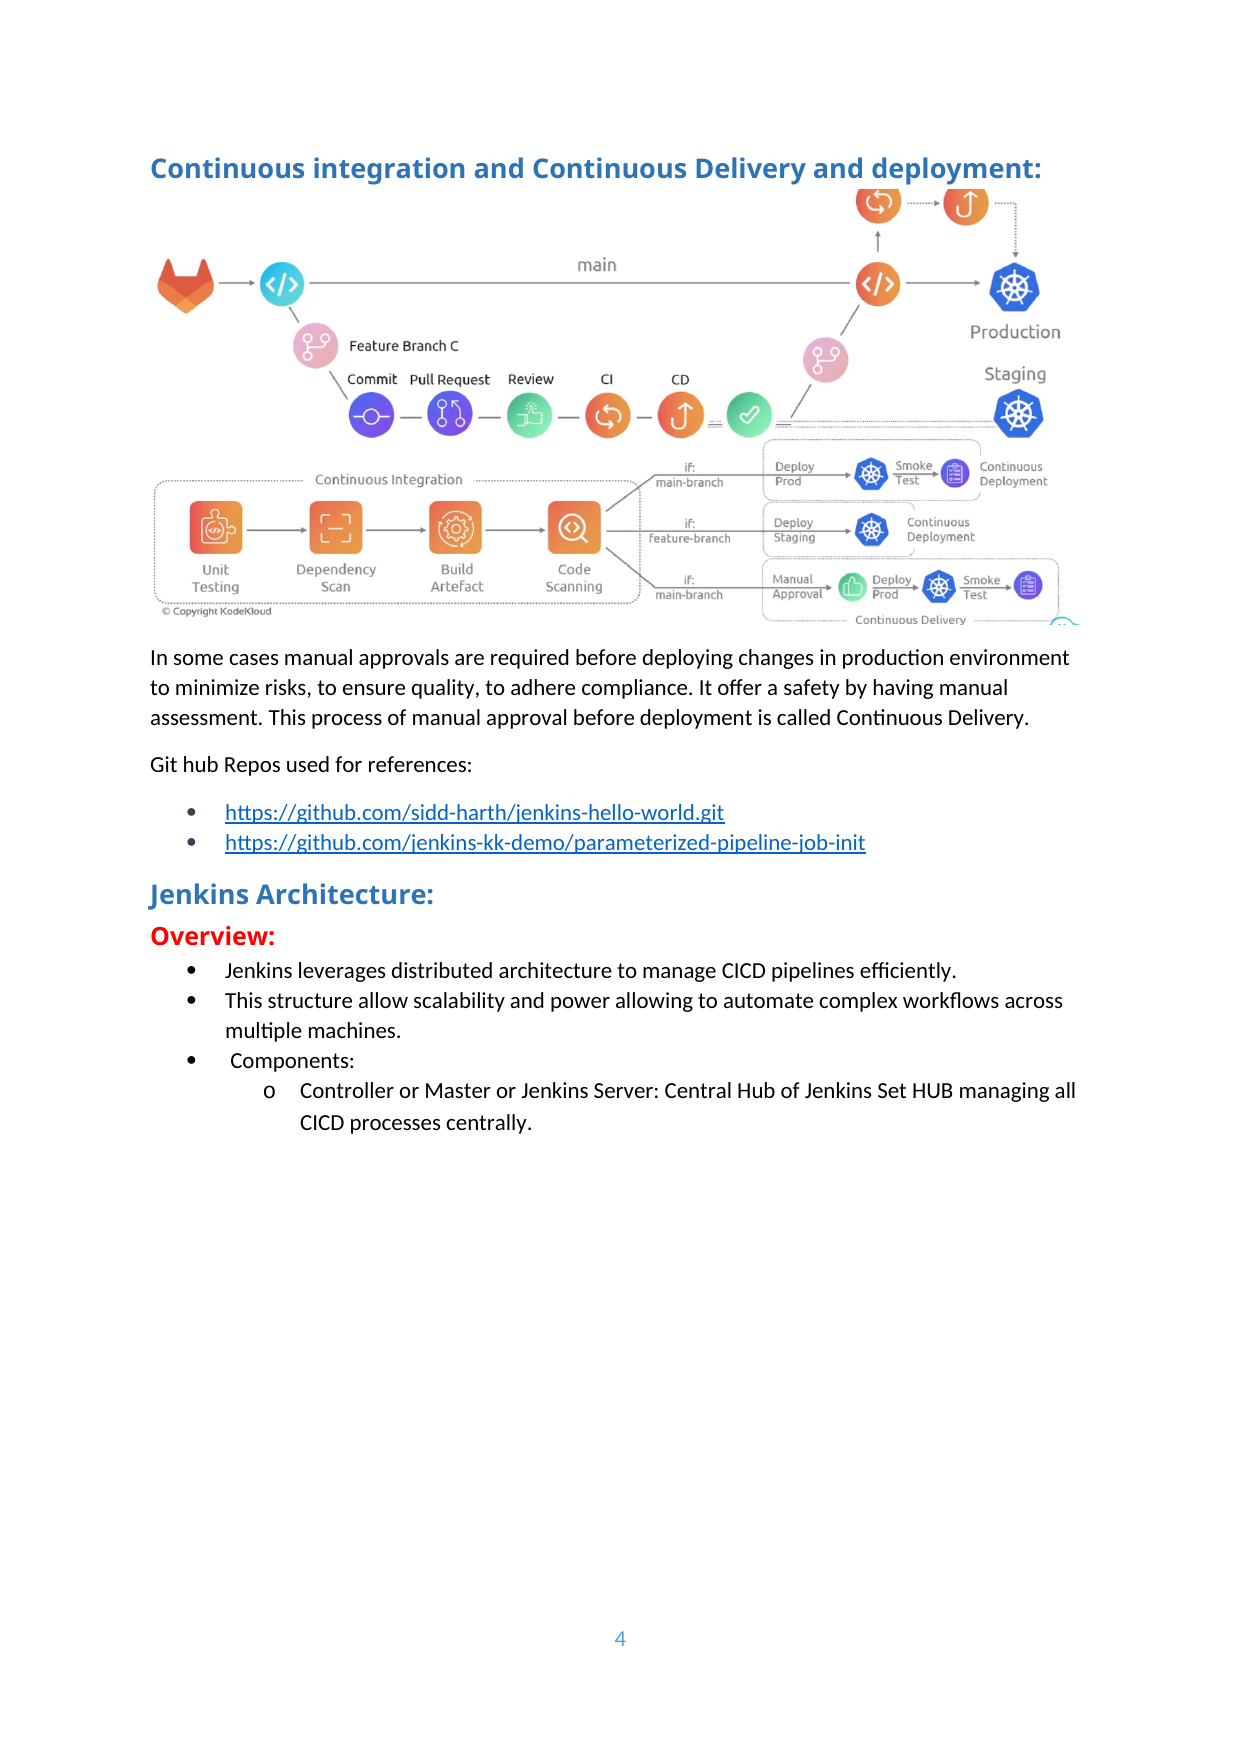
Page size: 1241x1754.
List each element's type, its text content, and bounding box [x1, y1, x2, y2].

list Jenkins leverages distributed architecture to manage CICD pipelines efficiently. [187, 956, 1090, 984]
picture [150, 189, 1091, 625]
list Controller or Master or Jenkins Server: Central Hub of Jenkins Set HUB managing all CICD processes centrally. [262, 1077, 1090, 1136]
text Git hub Repos used for references: [150, 750, 1090, 778]
list https://github.com/jenkins-kk-demo/parameterized-pipeline-job-init [187, 828, 1090, 856]
subtitle Jenkins Architecture: [150, 875, 1090, 912]
subtitle Continuous integration and Continuous Delivery and deployment: [150, 150, 1090, 187]
list https://github.com/sidd-harth/jenkins-hello-world.git [187, 798, 1090, 826]
list Components: [187, 1046, 1090, 1074]
subtitle Overview: [150, 919, 1090, 953]
list This structure allow scalability and power allowing to automate complex workflows across multiple machines. [187, 986, 1090, 1044]
text In some cases manual approvals are required before deploying changes in production environment to minimize risks, to ensure quality, to adhere compliance. It offer a safety by having manual assessment. This process of manual approval before deployment is called Continuous Delivery. [150, 643, 1090, 731]
